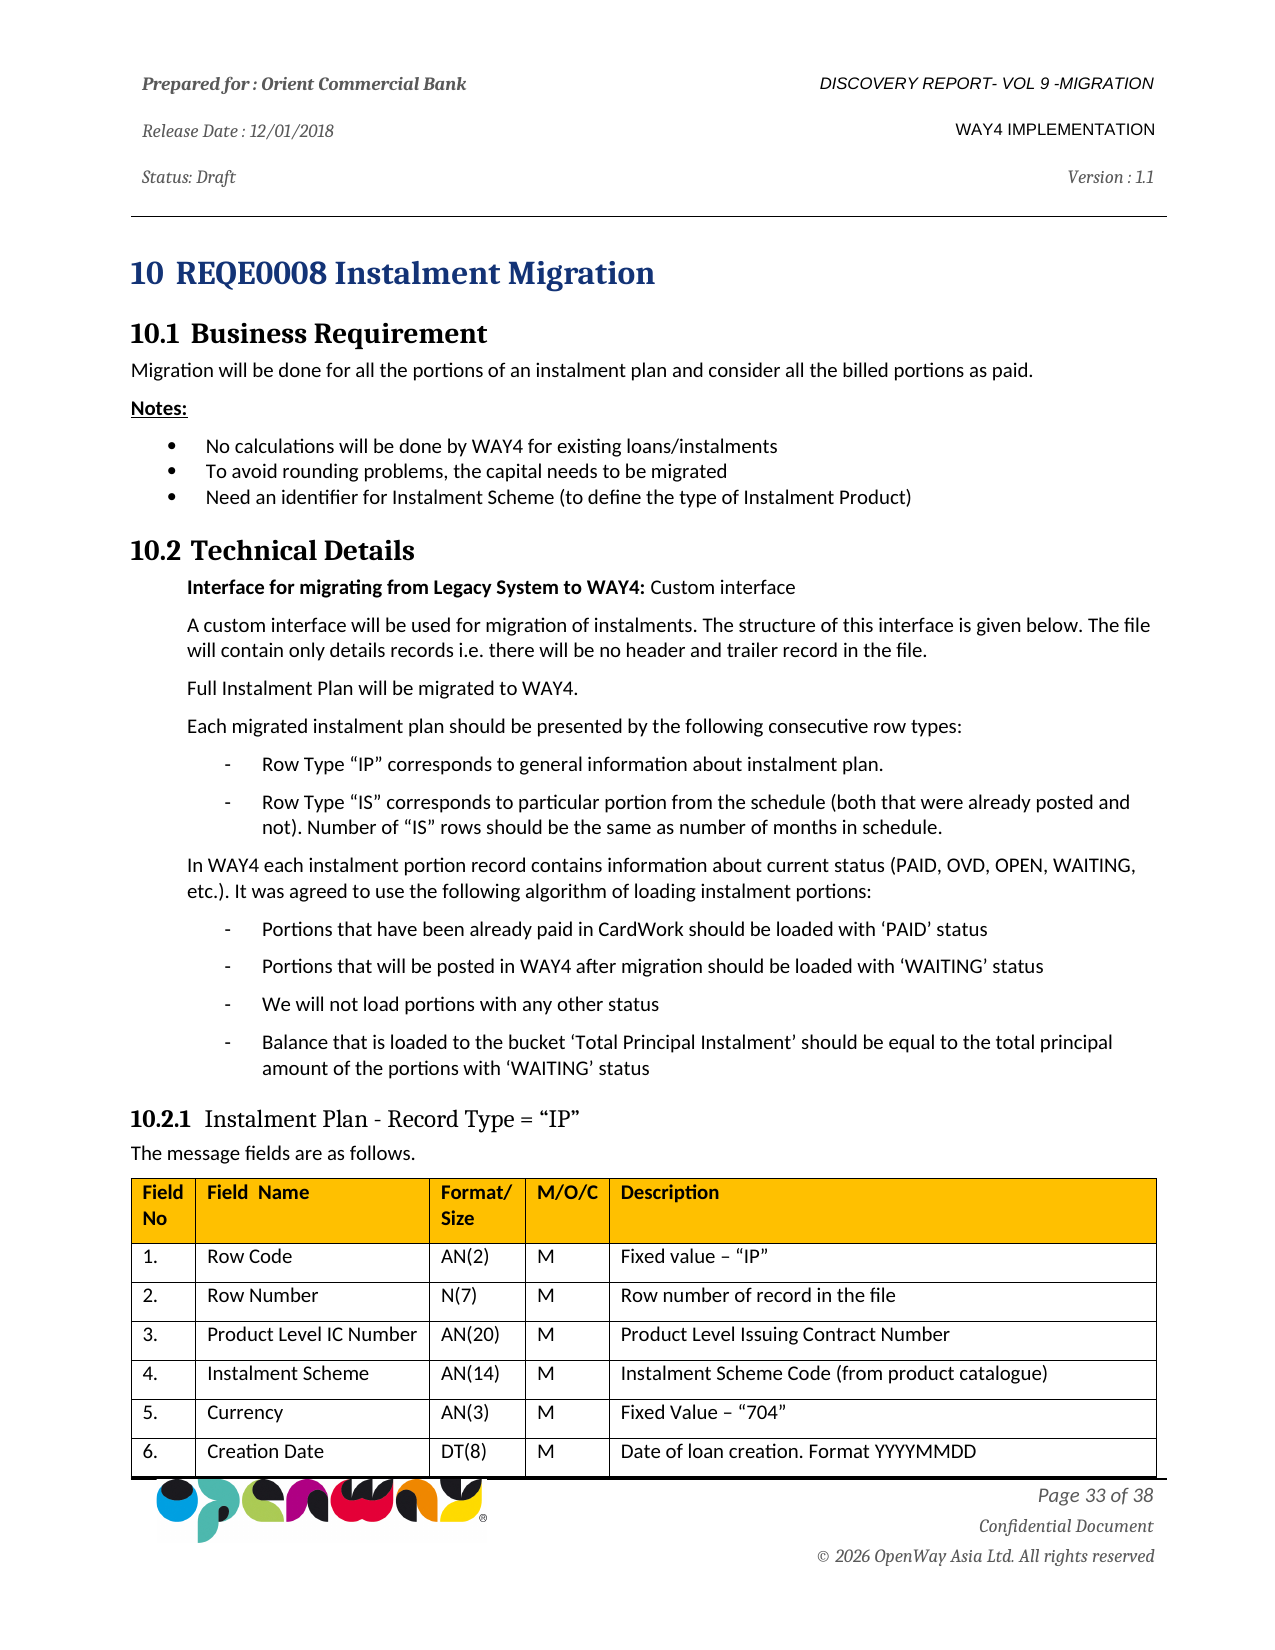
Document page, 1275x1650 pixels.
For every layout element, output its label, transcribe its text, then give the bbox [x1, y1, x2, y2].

list No calculations will be done by WAY4 for existing loans/instalments [168, 433, 1167, 458]
subtitle Technical Details [131, 534, 1167, 568]
list Portions that will be posted in WAY4 after migration should be loaded with ‘WAITING’ status [224, 954, 1167, 979]
table_cell AN(2) [430, 1244, 525, 1282]
table_cell AN(14) [430, 1361, 525, 1398]
text Notes: [131, 395, 1167, 421]
table_cell Row Code [196, 1244, 429, 1282]
table_cell M [526, 1283, 609, 1321]
table_header Field No [132, 1179, 195, 1243]
table_cell Currency [196, 1400, 429, 1437]
list Balance that is loaded to the bucket ‘Total Principal Instalment’ should be equal to the total principal amount of the portions with ‘WAITING’ status [224, 1029, 1167, 1080]
subtitle REQE0008 Instalment Migration [131, 254, 1167, 292]
table_cell [132, 1400, 195, 1437]
list We will not load portions with any other status [224, 992, 1167, 1017]
text A custom interface will be used for migration of instalments. The structure of this interface is given below. The file will contain only details records i.e. there will be no header and trailer record in the file. [187, 612, 1167, 663]
table_cell Fixed value – “IP” [610, 1244, 1156, 1282]
text In WAY4 each instalment portion record contains information about current status (PAID, OVD, OPEN, WAITING, etc.). It was agreed to use the following algorithm of loading instalment portions: [187, 852, 1167, 903]
table_cell M [526, 1322, 609, 1359]
list Need an identifier for Instalment Scheme (to define the type of Instalment Product) [168, 484, 1167, 509]
table_cell Instalment Scheme [196, 1361, 429, 1398]
table_cell Row Number [196, 1283, 429, 1321]
text Each migrated instalment plan should be presented by the following consecutive row types: [187, 713, 1167, 739]
table_cell Product Level Issuing Contract Number [610, 1322, 1156, 1359]
table_cell Product Level IC Number [196, 1322, 429, 1359]
table_cell [132, 1322, 195, 1359]
table_cell Fixed Value – “704” [610, 1400, 1156, 1437]
table_cell M [526, 1361, 609, 1398]
text The message fields are as follows. [131, 1140, 1167, 1166]
table_cell DT(8) [430, 1439, 525, 1476]
table_cell AN(3) [430, 1400, 525, 1437]
table_cell Row number of record in the file [610, 1283, 1156, 1321]
table_cell Creation Date [196, 1439, 429, 1476]
table_cell [132, 1283, 195, 1321]
list Portions that have been already paid in CardWork should be loaded with ‘PAID’ status [224, 916, 1167, 941]
list To avoid rounding problems, the capital needs to be migrated [168, 458, 1167, 484]
list Row Type “IS” corresponds to particular portion from the schedule (both that were already posted and not). Number of “IS” rows should be the same as number of months in schedule. [224, 789, 1167, 840]
subtitle Instalment Plan - Record Type = “IP” [131, 1105, 1167, 1134]
subtitle Business Requirement [131, 317, 1167, 351]
table_cell [132, 1361, 195, 1398]
table_header Format/ Size [430, 1179, 525, 1243]
table_cell [132, 1244, 195, 1282]
picture [156, 1479, 487, 1543]
table_cell Instalment Scheme Code (from product catalogue) [610, 1361, 1156, 1398]
text Migration will be done for all the portions of an instalment plan and consider all the billed portions as paid. [131, 357, 1167, 383]
table_header Description [610, 1179, 1156, 1243]
table_header Field Name [196, 1179, 429, 1243]
table_cell M [526, 1244, 609, 1282]
table_cell [132, 1439, 195, 1476]
table_cell N(7) [430, 1283, 525, 1321]
table_cell AN(20) [430, 1322, 525, 1359]
text Interface for migrating from Legacy System to WAY4: Custom interface [131, 574, 1167, 599]
table_cell M [526, 1439, 609, 1476]
table_cell M [526, 1400, 609, 1437]
text Full Instalment Plan will be migrated to WAY4. [187, 675, 1167, 701]
table_cell Date of loan creation. Format YYYYMMDD [610, 1439, 1156, 1476]
list Row Type “IP” corresponds to general information about instalment plan. [224, 751, 1167, 777]
table_header M/O/C [526, 1179, 609, 1243]
